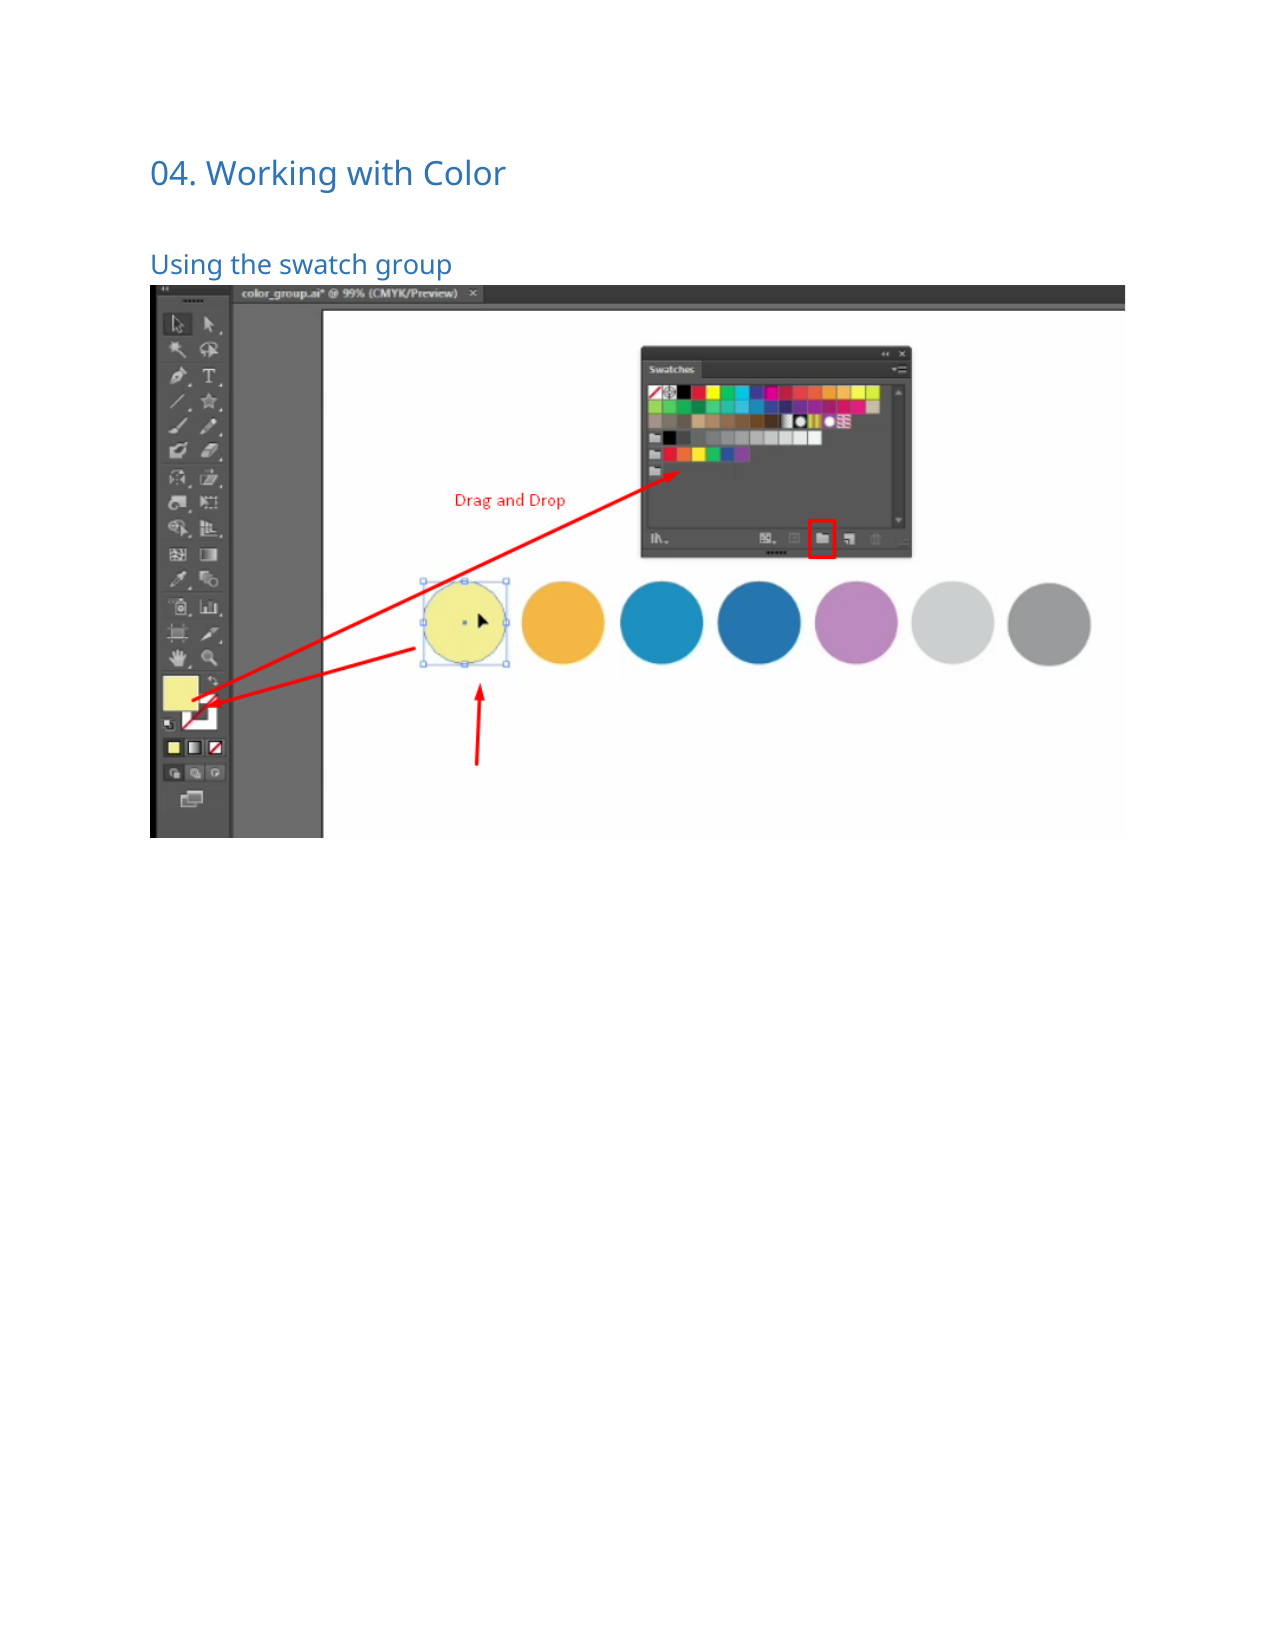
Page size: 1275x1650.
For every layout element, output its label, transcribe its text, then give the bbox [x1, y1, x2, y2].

picture [150, 285, 1125, 838]
subtitle Using the swatch group [150, 246, 1125, 283]
subtitle 04. Working with Color [150, 150, 1125, 195]
